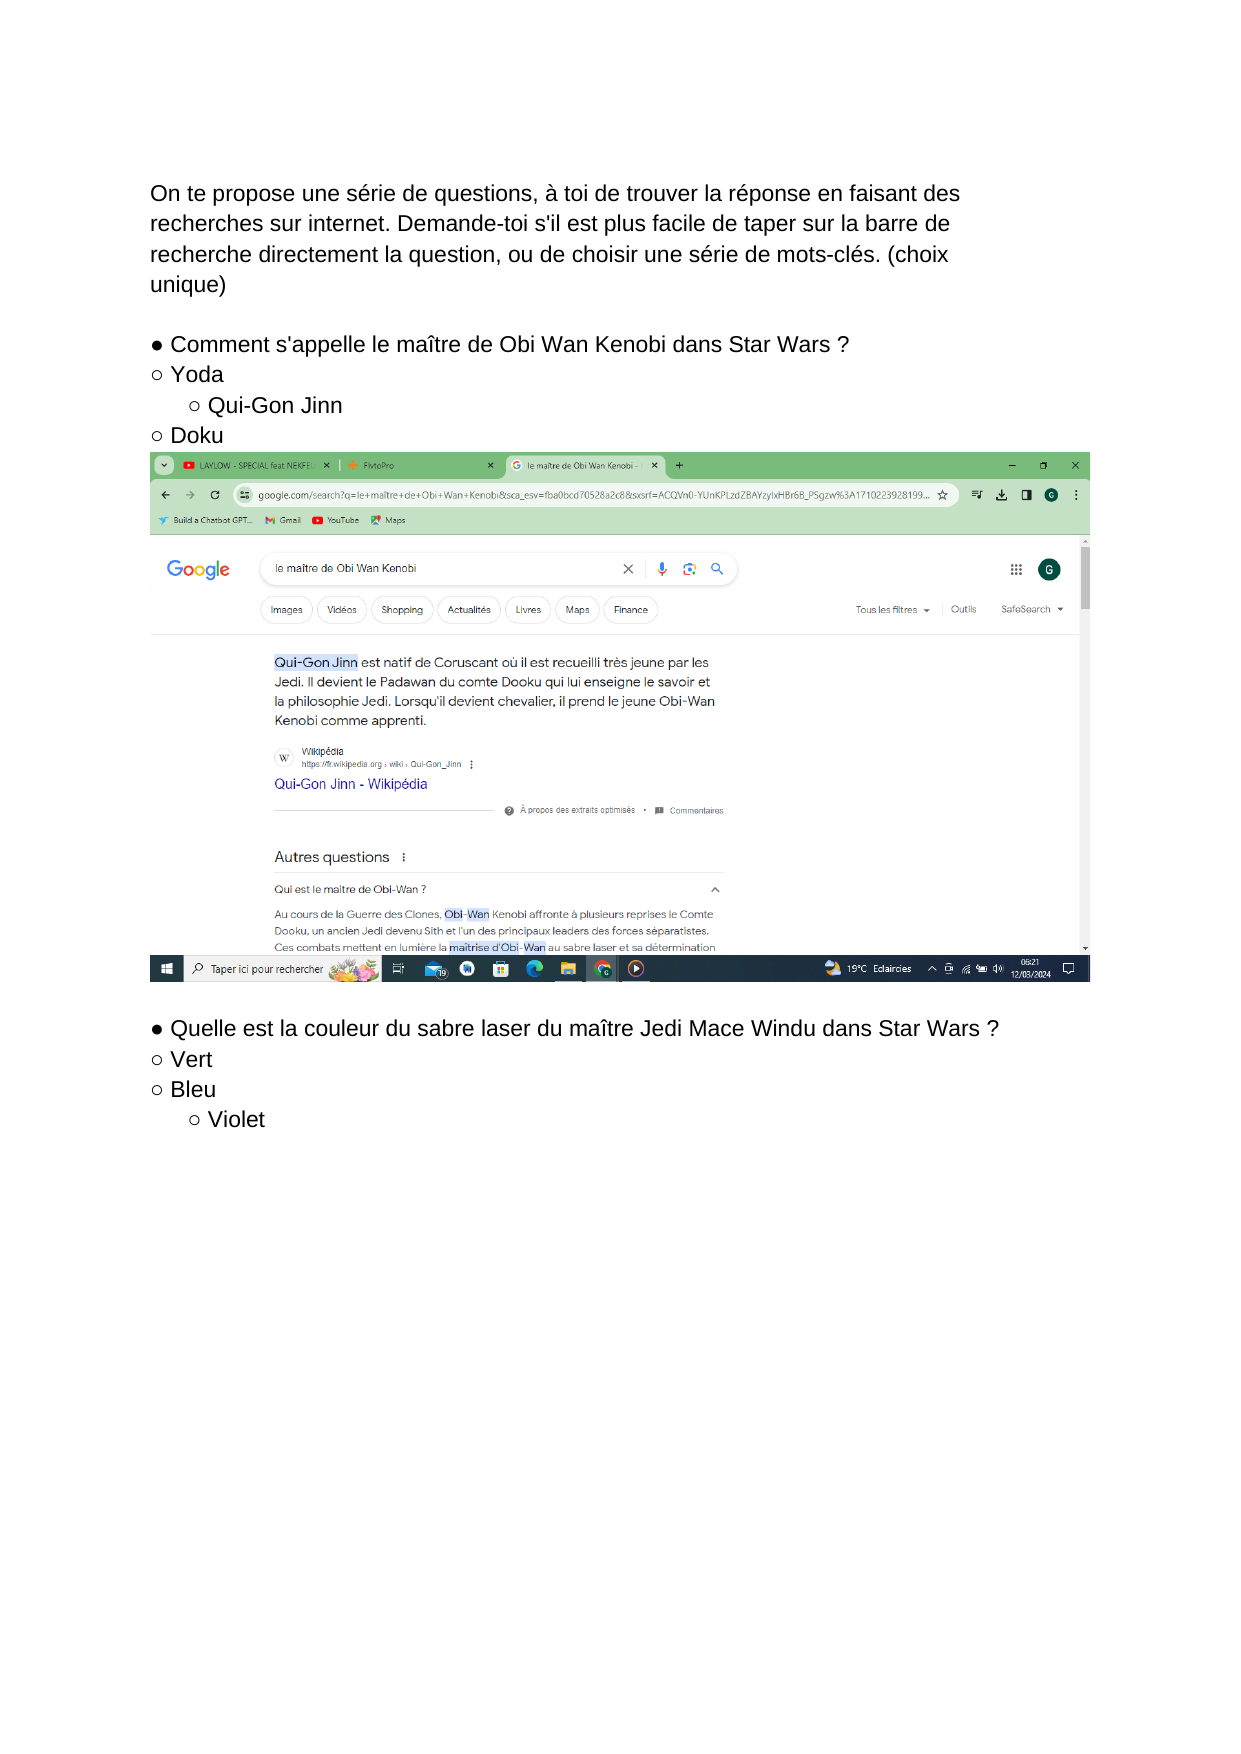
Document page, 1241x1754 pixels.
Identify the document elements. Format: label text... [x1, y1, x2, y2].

text On te propose une série de questions, à toi de trouver la réponse en faisant des [150, 180, 1090, 207]
text ○ Doku [150, 422, 1090, 448]
text ○ Yoda [150, 361, 1090, 388]
text recherche directement la question, ou de choisir une série de mots-clés. (choix [150, 241, 1090, 267]
text recherches sur internet. Demande-toi s'il est plus facile de taper sur la barre de [150, 210, 1090, 237]
list ○ Qui-Gon Jinn [187, 392, 1090, 418]
picture [150, 452, 1091, 982]
list ○ Violet [187, 1106, 1090, 1132]
text unique) [150, 271, 1090, 297]
text ○ Bleu [150, 1076, 1090, 1102]
text ● Comment s'appelle le maître de Obi Wan Kenobi dans Star Wars ? [150, 331, 1090, 358]
text ○ Vert [150, 1046, 1090, 1072]
text ● Quelle est la couleur du sabre laser du maître Jedi Mace Windu dans Star Wars ? [150, 1015, 1090, 1042]
